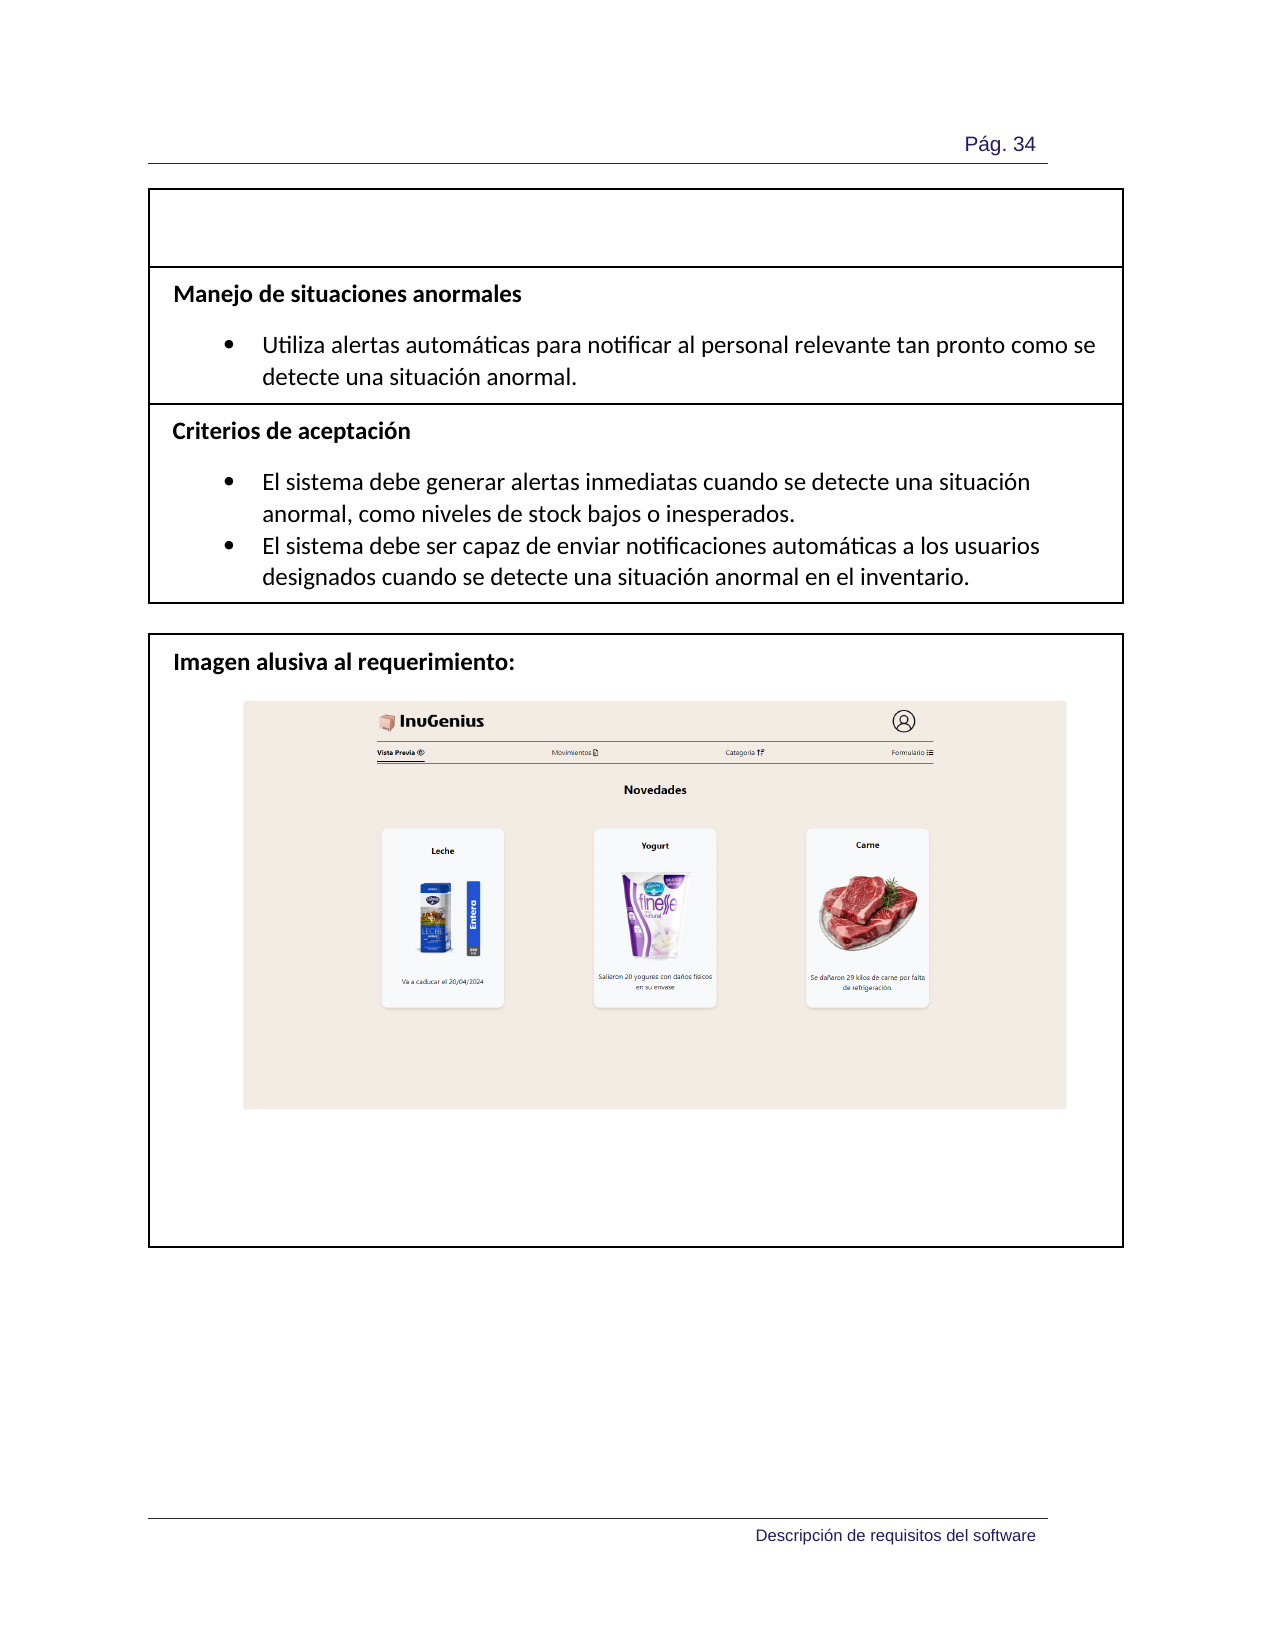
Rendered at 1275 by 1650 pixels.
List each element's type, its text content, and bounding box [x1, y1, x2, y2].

picture [243, 701, 1067, 1109]
table_cell Criterios de aceptación El sistema debe generar alertas inmediatas cuando se detecte una situación anormal, como niveles de stock bajos o inesperados. El sistema debe ser capaz de enviar notificaciones automáticas a los usuarios designados cuando se detecte una situación anormal en el inventario. [150, 405, 1122, 602]
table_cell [150, 190, 1122, 266]
table_cell Manejo de situaciones anormales Utiliza alertas automáticas para notificar al personal relevante tan pronto como se detecte una situación anormal. [150, 268, 1122, 403]
table_header Imagen alusiva al requerimiento: [150, 635, 1122, 1246]
